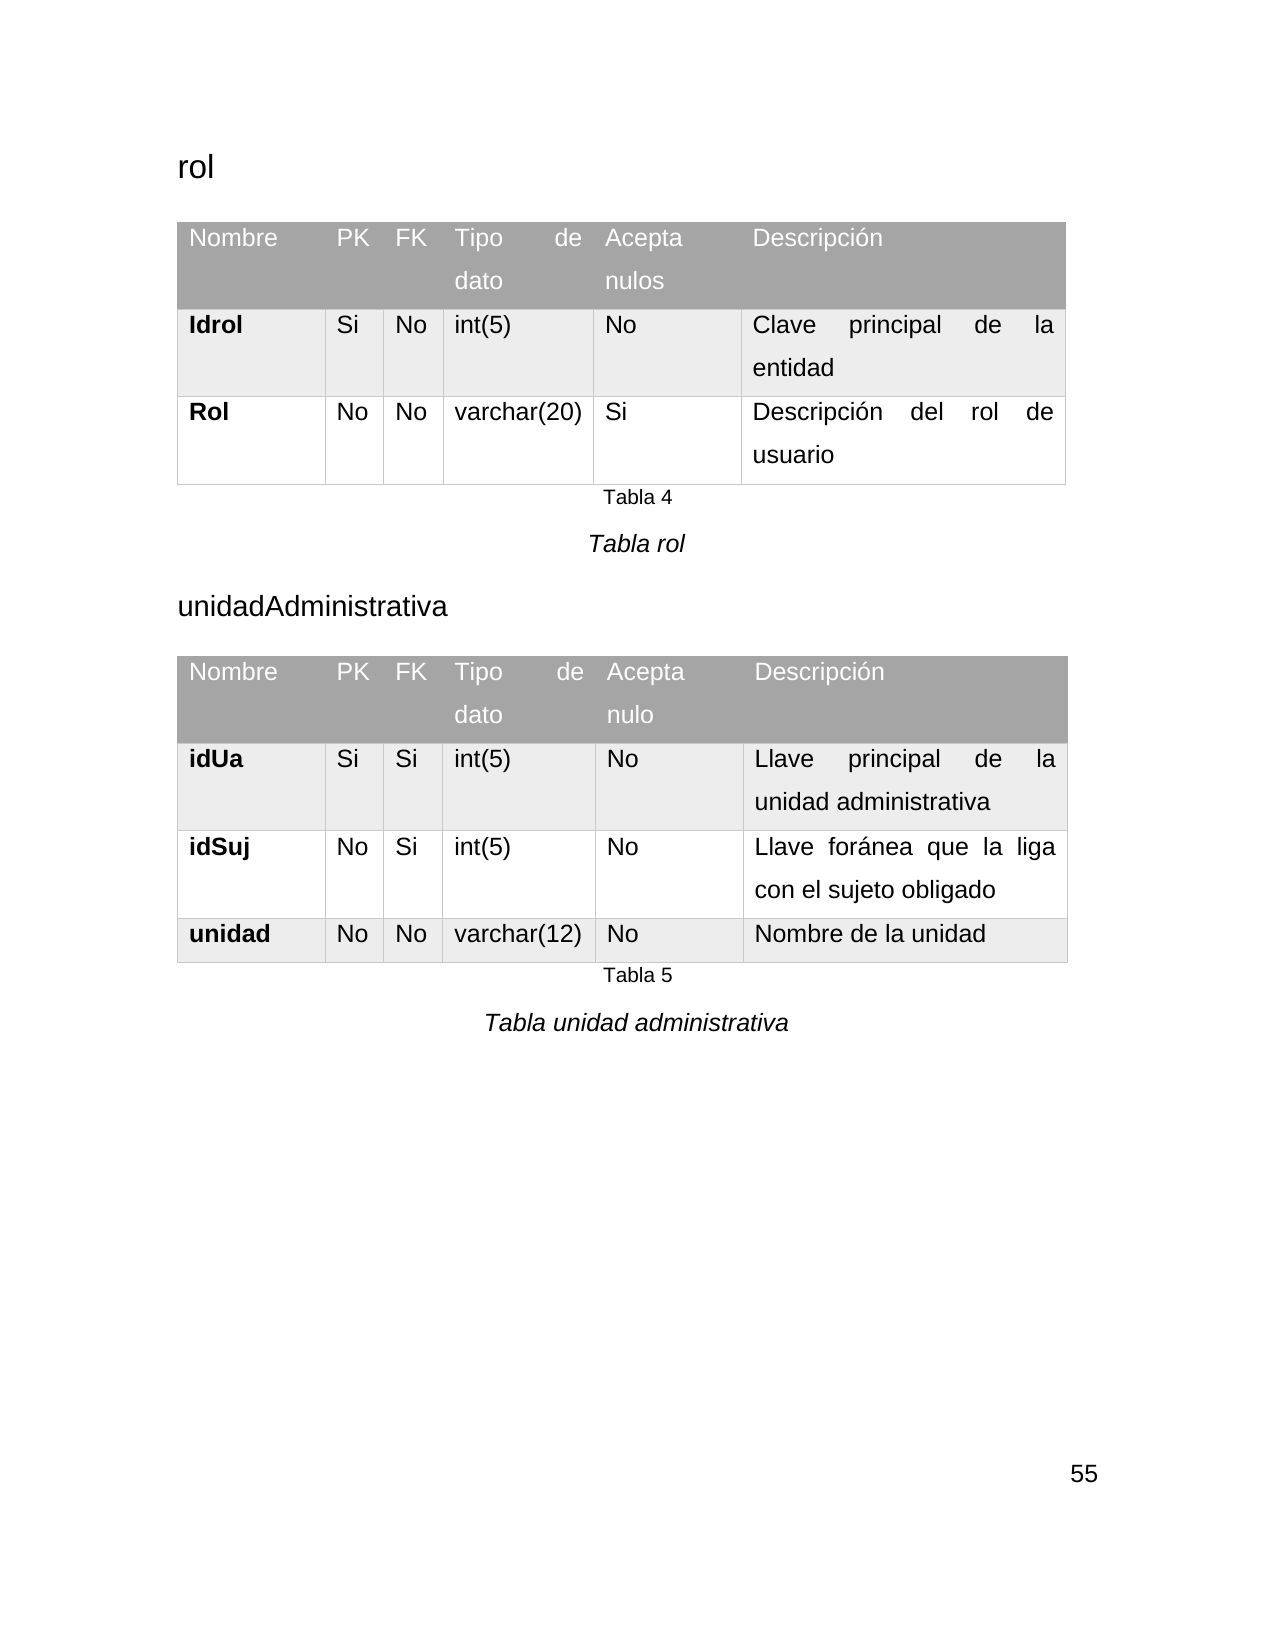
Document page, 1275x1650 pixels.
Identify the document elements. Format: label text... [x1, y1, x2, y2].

table_header Tipo de dato [443, 657, 595, 743]
table_cell Si [594, 397, 741, 483]
table_cell idSuj [178, 831, 325, 918]
table_cell No [596, 919, 743, 962]
table_cell idUa [178, 744, 325, 830]
table_cell unidad [178, 919, 325, 962]
table_cell Nombre de la unidad [744, 919, 1067, 962]
table_header FK [384, 223, 443, 309]
table_header Descripción [742, 223, 1065, 309]
table_header PK [326, 657, 383, 743]
table_cell Si [326, 310, 383, 396]
table_header Acepta nulo [596, 657, 743, 743]
table_cell varchar(12) [443, 919, 595, 962]
table_cell int(5) [444, 310, 593, 396]
text rol [177, 148, 1098, 186]
table_cell No [596, 744, 743, 830]
text Tabla rol [177, 529, 1098, 558]
table_cell No [384, 919, 442, 962]
table_cell int(5) [443, 831, 595, 918]
table_cell Llave principal de la unidad administrativa [744, 744, 1067, 830]
table_header PK [326, 223, 383, 309]
table_cell Idrol [178, 310, 325, 396]
table_cell Si [384, 744, 442, 830]
table_header Acepta nulos [594, 223, 741, 309]
table_cell No [384, 310, 443, 396]
table_cell No [594, 310, 741, 396]
table_header Nombre [178, 223, 325, 309]
table_cell Si [326, 744, 383, 830]
table_cell Clave principal de la entidad [742, 310, 1065, 396]
table_header Nombre [178, 657, 325, 743]
table_header Descripción [744, 657, 1067, 743]
text unidadAdministrativa [177, 589, 1098, 623]
text Tabla 5 [177, 963, 1098, 987]
table_cell Descripción del rol de usuario [742, 397, 1065, 483]
table_cell No [326, 919, 383, 962]
table_cell int(5) [443, 744, 595, 830]
table_cell No [326, 397, 383, 483]
table_cell varchar(20) [444, 397, 593, 483]
table_cell No [326, 831, 383, 918]
table_cell No [384, 397, 443, 483]
table_header Tipo de dato [444, 223, 593, 309]
table_cell Si [384, 831, 442, 918]
table_cell No [596, 831, 743, 918]
table_header FK [384, 657, 442, 743]
table_cell Llave foránea que la liga con el sujeto obligado [744, 831, 1067, 918]
text Tabla 4 [177, 484, 1098, 508]
text Tabla unidad administrativa [177, 1007, 1098, 1036]
table_cell Rol [178, 397, 325, 483]
